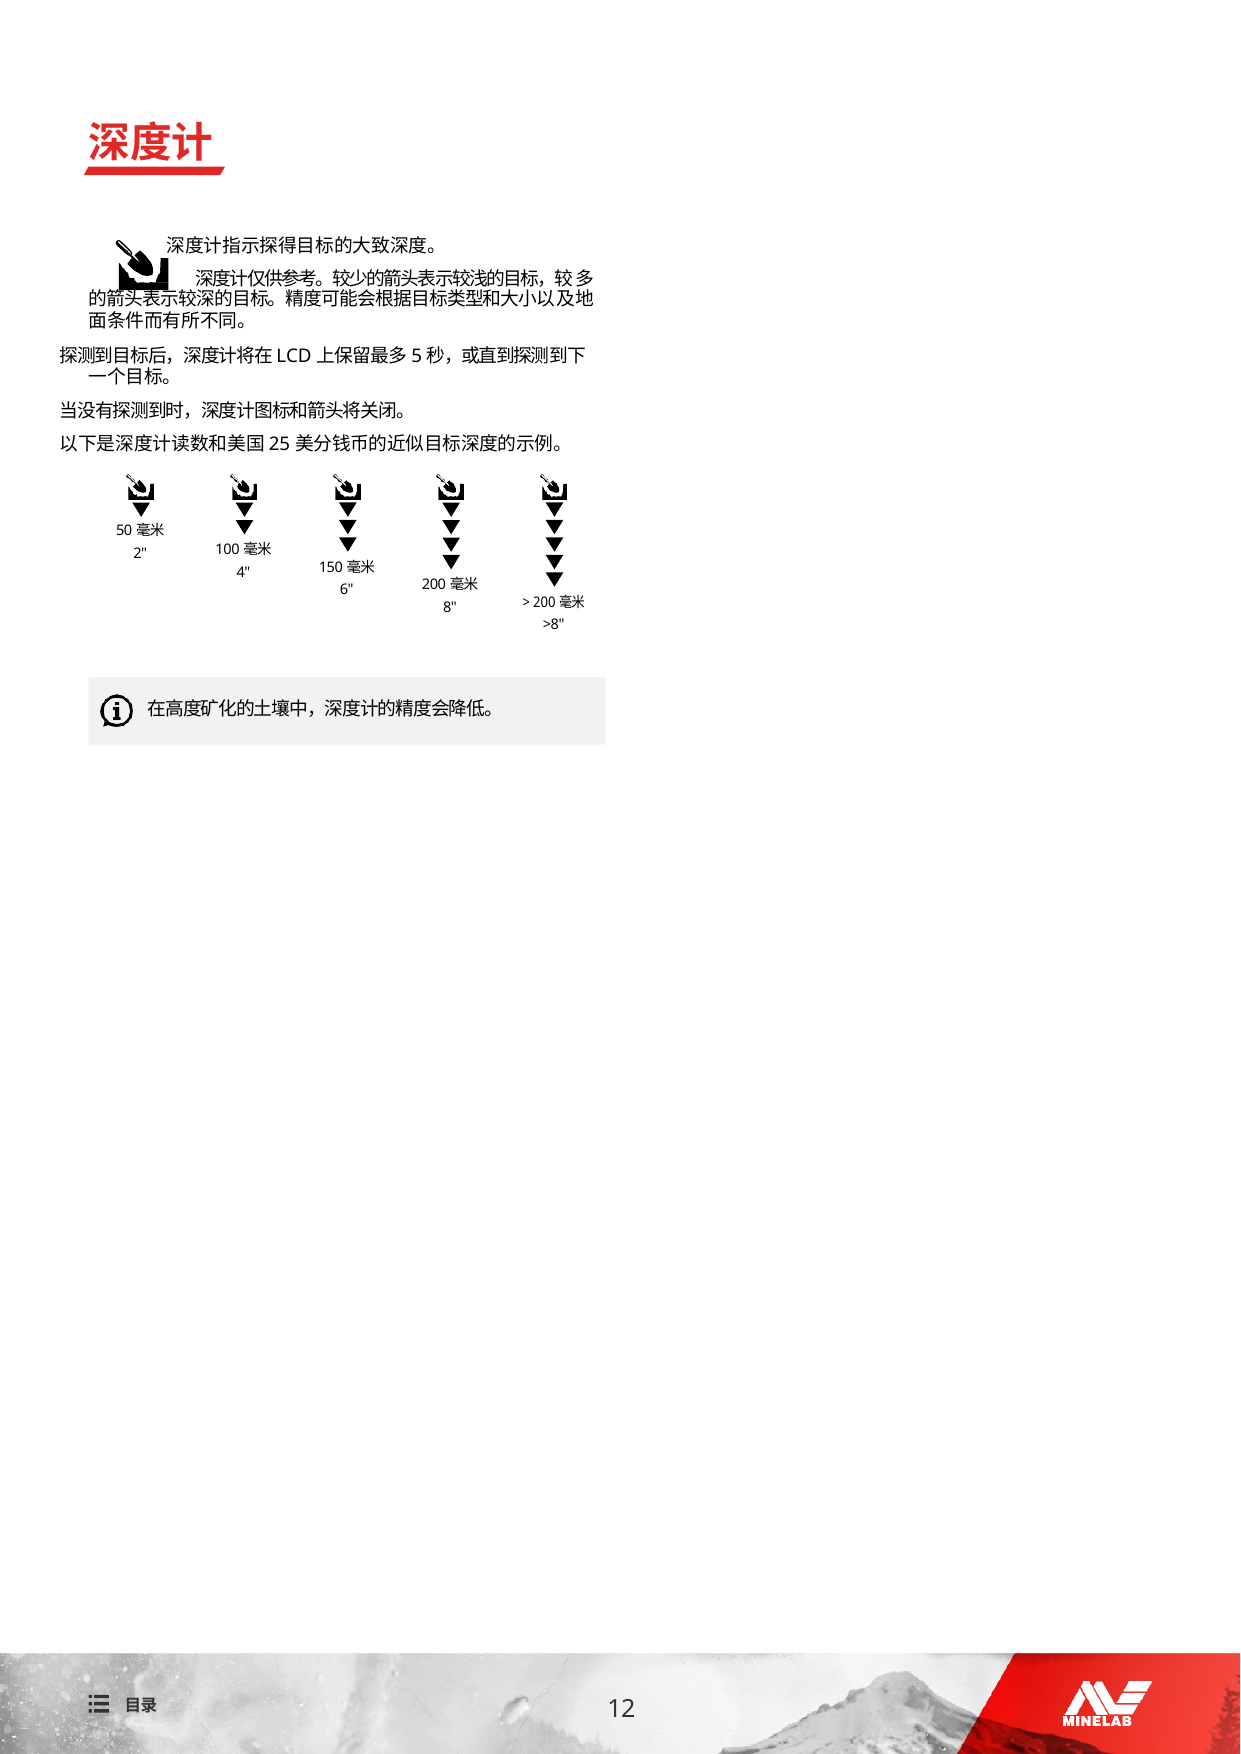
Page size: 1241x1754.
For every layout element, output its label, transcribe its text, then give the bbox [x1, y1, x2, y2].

text >8" [482, 612, 625, 634]
text 当没有探测到时，深度计图标和箭头将关闭。 [59, 396, 1166, 423]
text 2" [112, 540, 169, 563]
text 50 毫米 [112, 475, 169, 540]
text > 200 毫米 [483, 477, 625, 612]
text 探测到目标后，深度计将在 LCD 上保留最多 5 秒，或直到探测到下一个目标。 [59, 345, 588, 388]
text 6" [318, 577, 375, 599]
text 8" [422, 594, 478, 617]
text 200 毫米 [422, 477, 478, 594]
text 150 毫米 [318, 477, 375, 577]
text 4" [215, 559, 272, 582]
text 以下是深度计读数和美国 25 美分钱币的近似目标深度的示例。 [59, 428, 1166, 456]
picture [100, 694, 133, 727]
text 深度计指示探得目标的大致深度。 [166, 230, 1166, 258]
text 100 毫米 [215, 477, 272, 559]
picture [0, 1649, 1241, 1754]
subtitle 深度计 [88, 104, 1166, 171]
text 深度计仅供参考。较少的箭头表示较浅的目标，较多的箭头表示较深的目标。精度可能会根据目标类型和大小以及地面条件而有所不同。 [88, 268, 594, 333]
